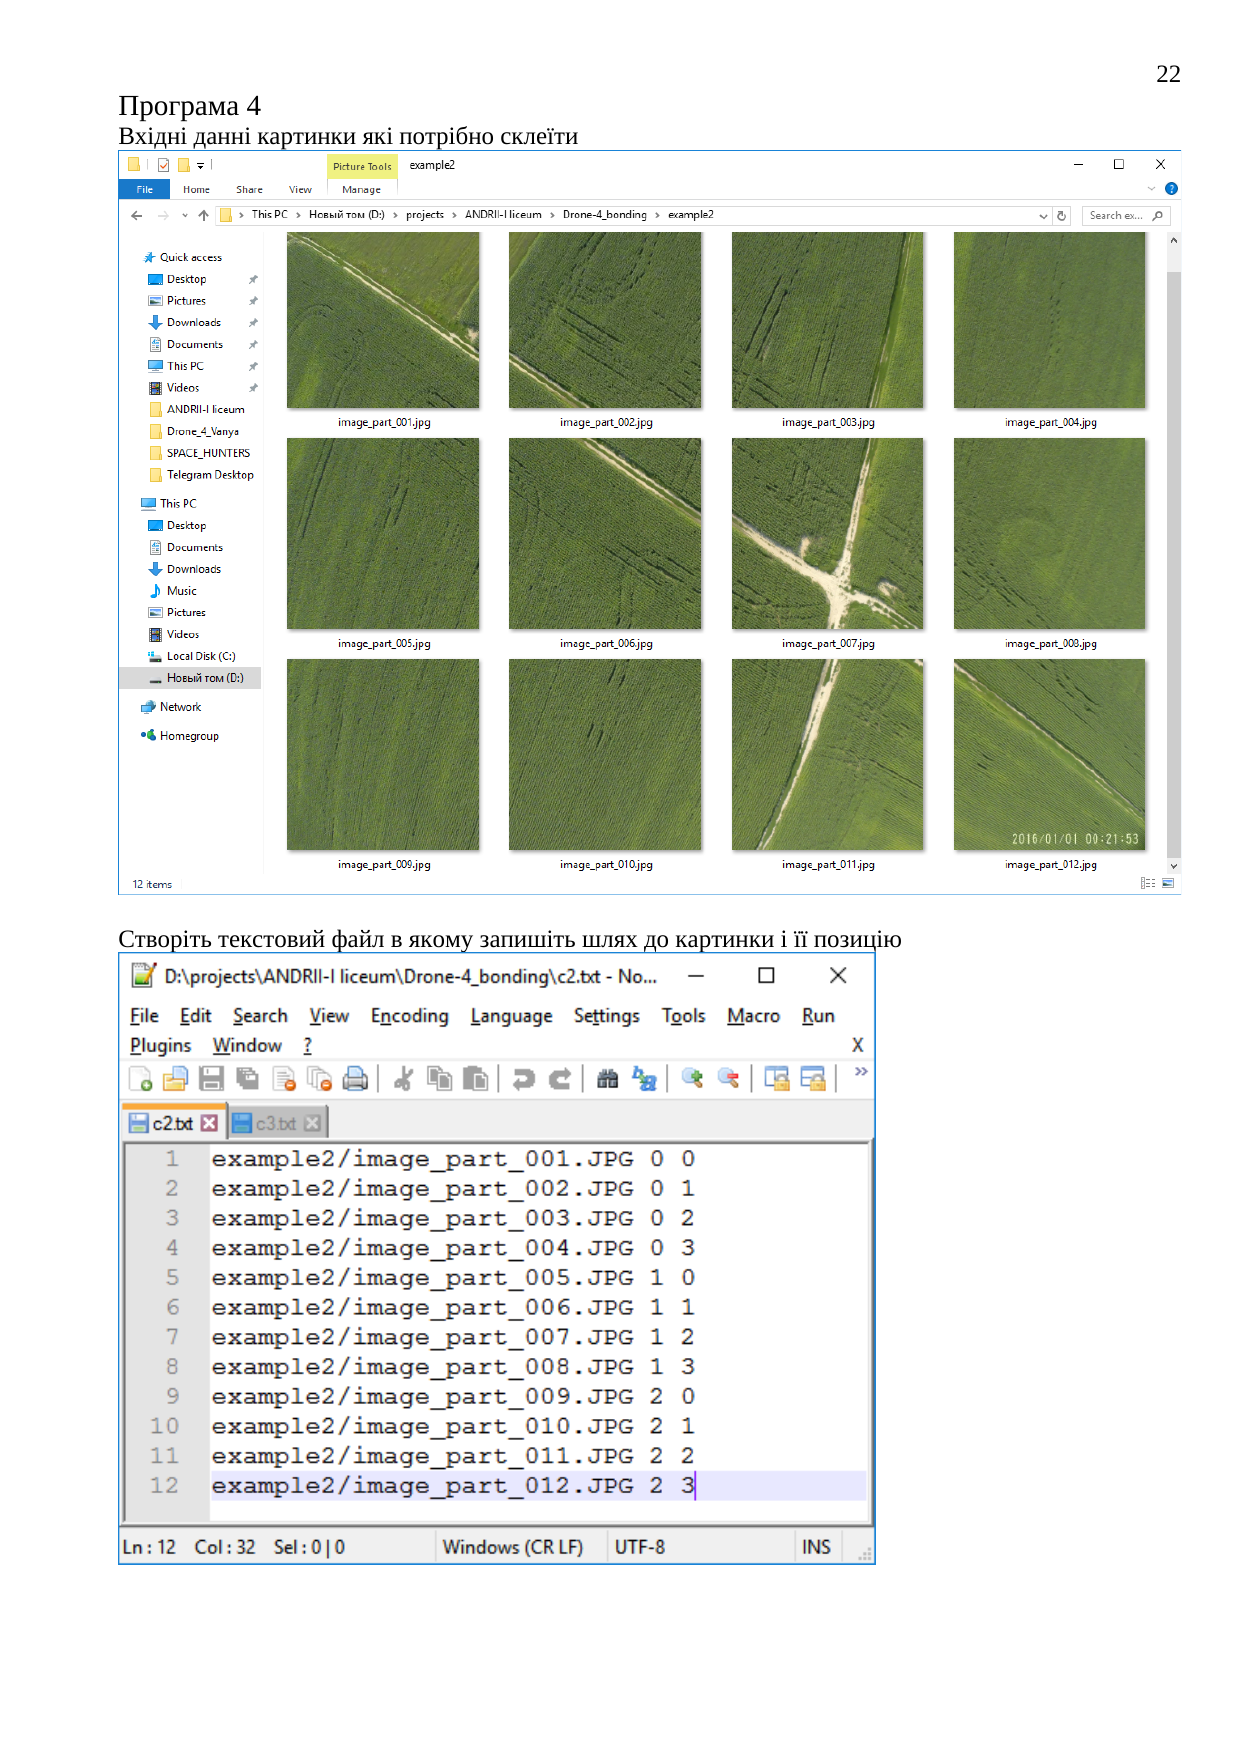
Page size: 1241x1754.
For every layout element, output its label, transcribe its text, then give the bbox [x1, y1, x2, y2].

picture [118, 150, 1182, 895]
text Створіть текстовий файл в якому запишіть шлях до картинки і її позицію [118, 924, 1181, 952]
picture [118, 952, 876, 1565]
text Вхідні данні картинки які потрібно склеїти [118, 121, 1181, 150]
text Програма 4 [118, 88, 1181, 121]
